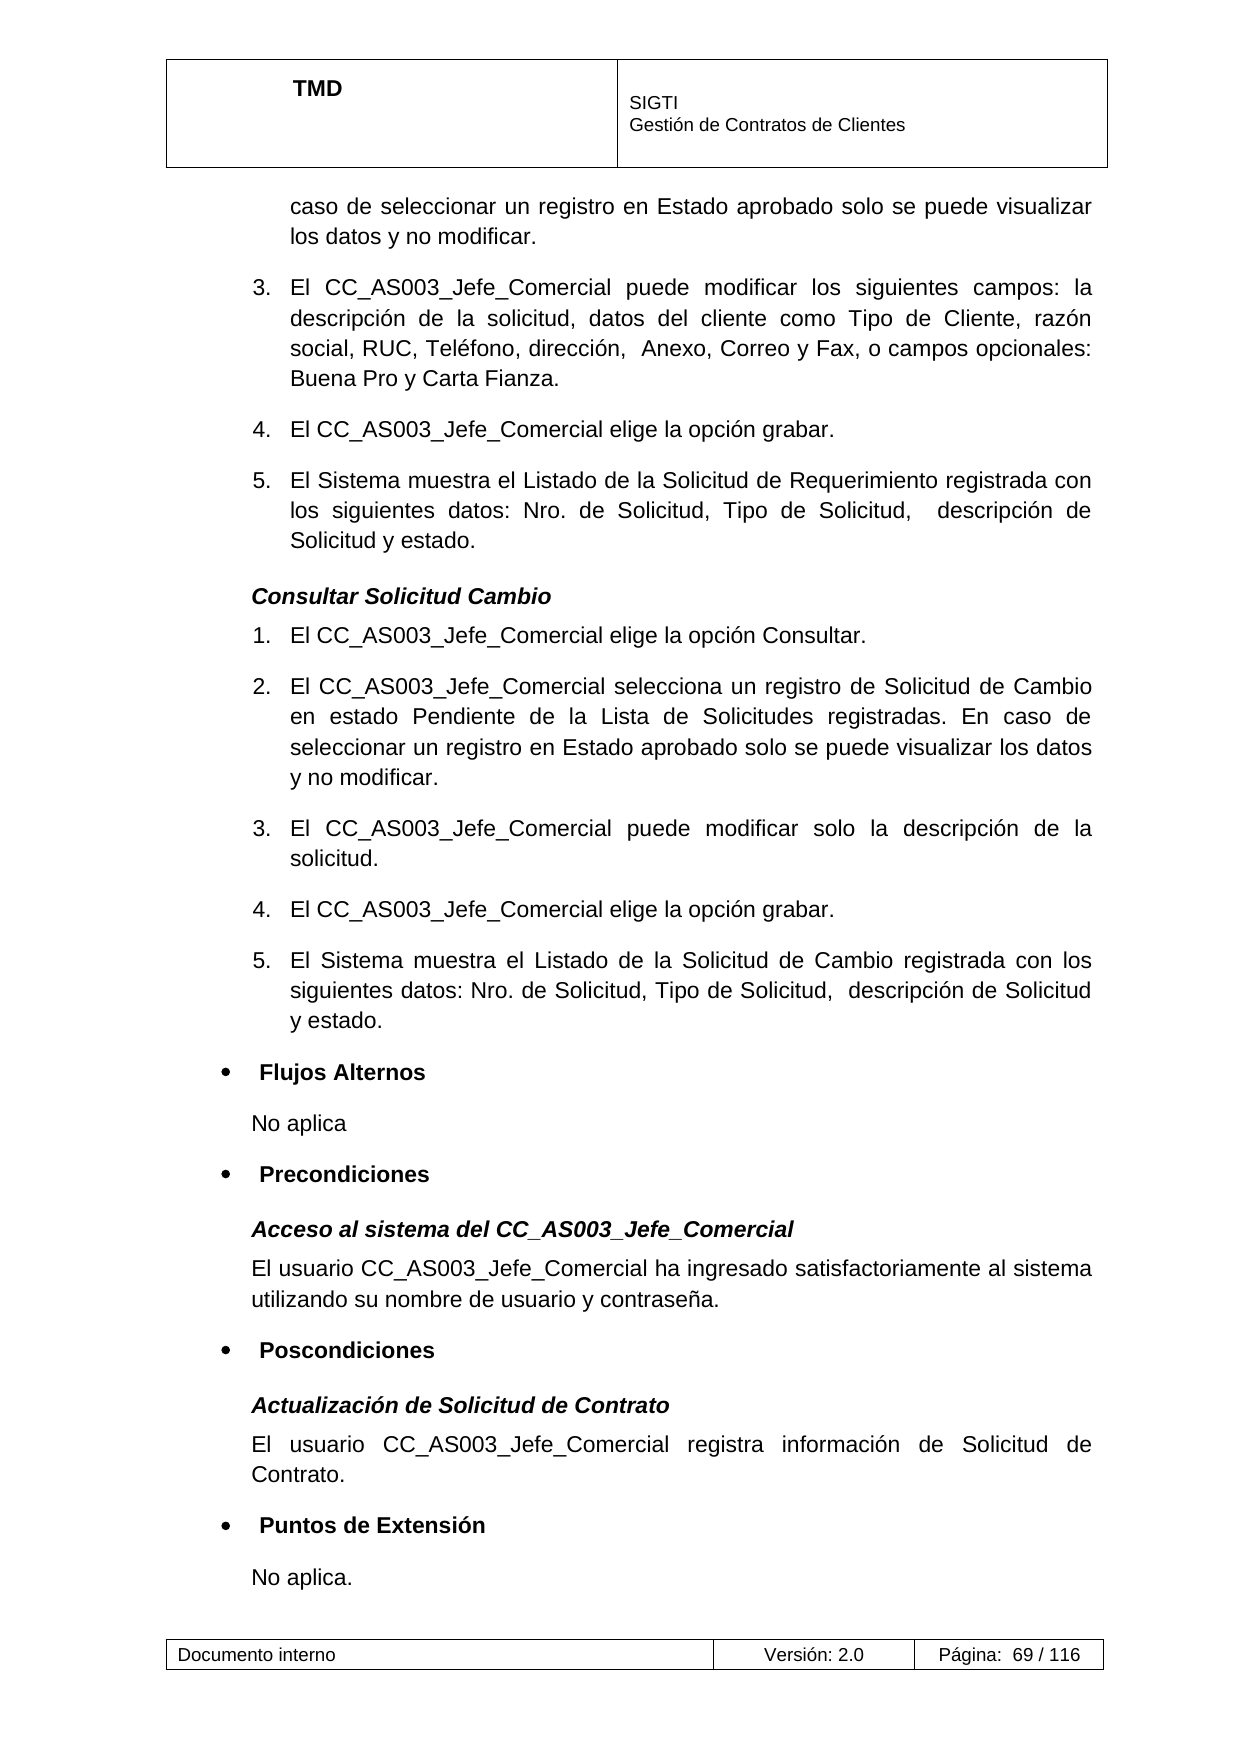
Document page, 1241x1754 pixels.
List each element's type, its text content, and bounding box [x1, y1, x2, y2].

list El CC_AS003_Jefe_Comercial puede modificar solo la descripción de la solicitud. [252, 815, 1092, 871]
list El usuario CC_AS003_Jefe_Comercial ha ingresado satisfactoriamente al sistema utilizando su nombre de usuario y contraseña. [251, 1255, 1092, 1312]
list Acceso al sistema del CC_AS003_Jefe_Comercial [251, 1216, 1092, 1242]
list Consultar Solicitud Cambio [251, 583, 1092, 609]
list El CC_AS003_Jefe_Comercial elige la opción grabar. [252, 896, 1092, 922]
list No aplica [251, 1109, 1092, 1136]
list El CC_AS003_Jefe_Comercial puede modificar los siguientes campos: la descripción de la solicitud, datos del cliente como Tipo de Cliente, razón social, RUC, Teléfono, dirección, Anexo, Correo y Fax, o campos opcionales: Buena Pro y Carta Fianza. [252, 274, 1092, 391]
list No aplica. [251, 1563, 1092, 1590]
list Poscondiciones [222, 1337, 1092, 1363]
list Actualización de Solicitud de Contrato [251, 1392, 1092, 1418]
list El CC_AS003_Jefe_Comercial elige la opción Consultar. [252, 622, 1092, 648]
list Precondiciones [222, 1161, 1092, 1187]
list Flujos Alternos [222, 1058, 1092, 1085]
list Puntos de Extensión [222, 1512, 1092, 1539]
list El CC_AS003_Jefe_Comercial elige la opción grabar. [252, 416, 1092, 442]
list El Sistema muestra el Listado de la Solicitud de Cambio registrada con los siguientes datos: Nro. de Solicitud, Tipo de Solicitud, descripción de Solicitud y estado. [252, 947, 1092, 1034]
list El usuario CC_AS003_Jefe_Comercial registra información de Solicitud de Contrato. [251, 1431, 1092, 1488]
list El Sistema muestra el Listado de la Solicitud de Requerimiento registrada con los siguientes datos: Nro. de Solicitud, Tipo de Solicitud, descripción de Solicitud y estado. [252, 467, 1092, 554]
list El CC_AS003_Jefe_Comercial selecciona un registro de Solicitud de Cambio en estado Pendiente de la Lista de Solicitudes registradas. En caso de seleccionar un registro en Estado aprobado solo se puede visualizar los datos y no modificar. [252, 673, 1092, 790]
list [252, 193, 1092, 249]
